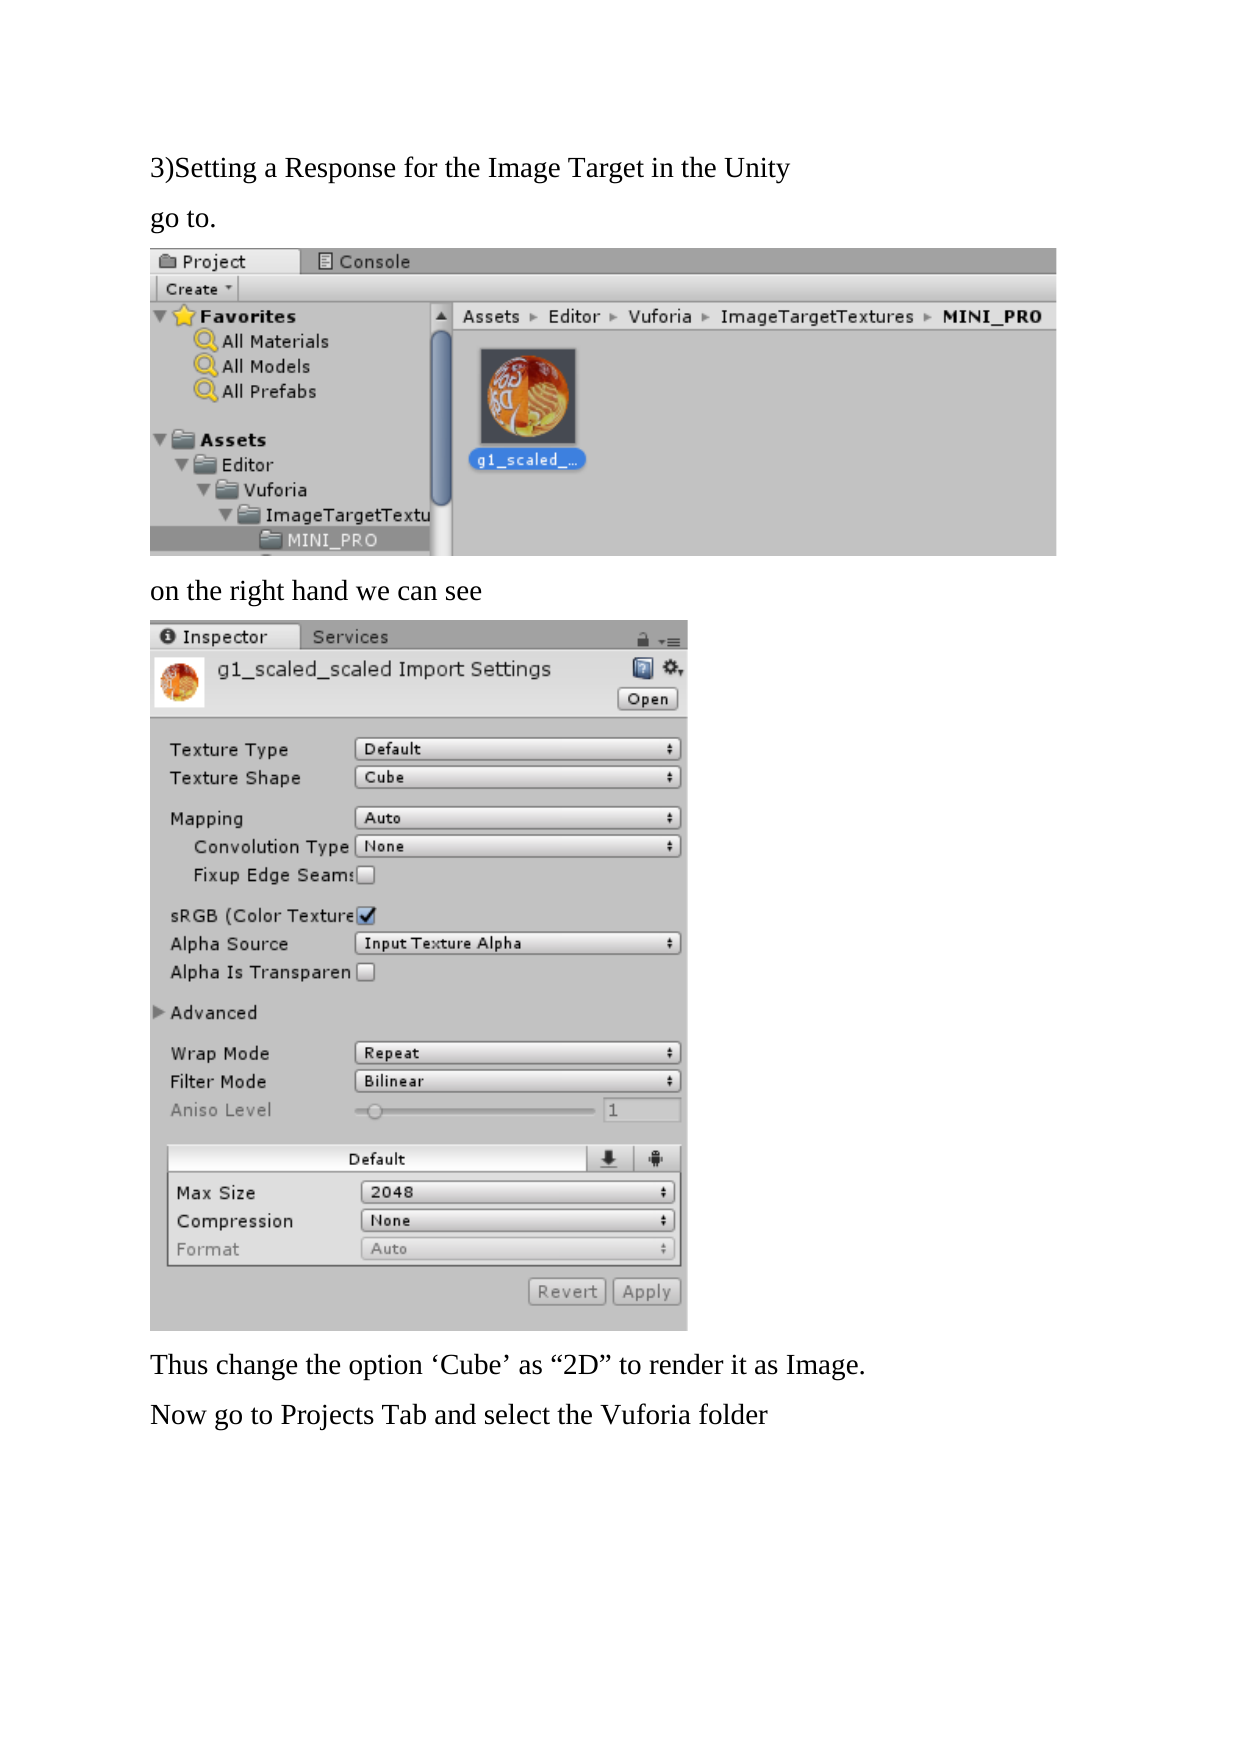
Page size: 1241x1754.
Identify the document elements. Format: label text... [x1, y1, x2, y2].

picture [150, 248, 1057, 556]
picture [150, 620, 688, 1331]
